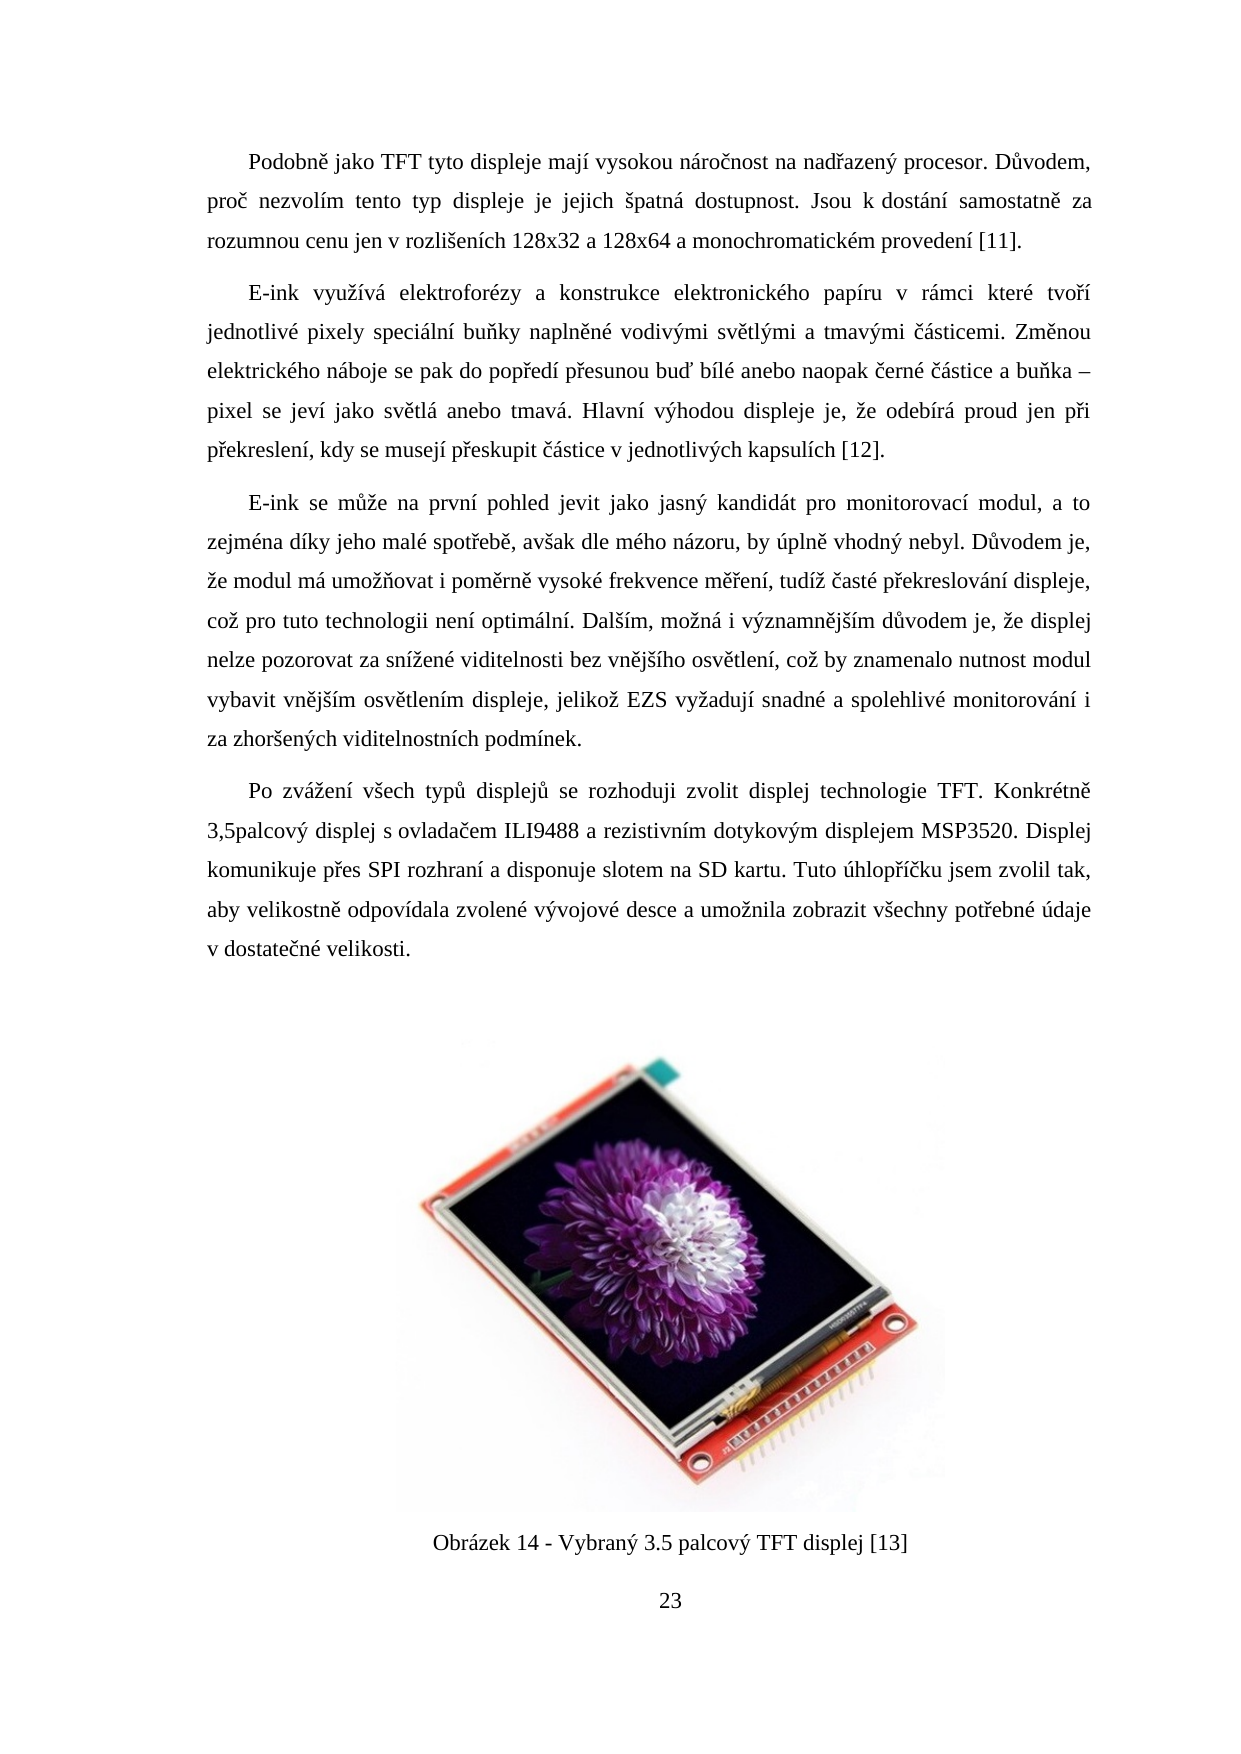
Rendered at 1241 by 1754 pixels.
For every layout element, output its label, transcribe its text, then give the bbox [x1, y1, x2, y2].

text E-ink se může na první pohled jevit jako jasný kandidát pro monitorovací modul, a to zejména díky jeho malé spotřebě, avšak dle mého názoru, by úplně vhodný nebyl. Důvodem je, že modul má umožňovat i poměrně vysoké frekvence měření, tudíž časté překreslování displeje, což pro tuto technologii není optimální. Dalším, možná i významnějším důvodem je, že displej nelze pozorovat za snížené viditelnosti bez vnějšího osvětlení, což by znamenalo nutnost modul vybavit vnějším osvětlením displeje, jelikož EZS vyžadují snadné a spolehlivé monitorování i za zhoršených viditelnostních podmínek. [207, 488, 1092, 752]
text Po zvážení všech typů displejů se rozhoduji zvolit displej technologie TFT. Konkrétně 3,5palcový displej s ovladačem ILI9488 a rezistivním dotykovým displejem MSP3520. Displej komunikuje přes SPI rozhraní a disponuje slotem na SD kartu. Tuto úhlopříčku jsem zvolil tak, aby velikostně odpovídala zvolené vývojové desce a umožnila zobrazit všechny potřebné údaje v dostatečné velikosti. [207, 777, 1092, 962]
text Podobně jako TFT tyto displeje mají vysokou náročnost na nadřazený procesor. Důvodem, proč nezvolím tento typ displeje je jejich špatná dostupnost. Jsou k dostání samostatně za rozumnou cenu jen v rozlišeních 128x32 a 128x64 a monochromatickém provedení [11]. [207, 148, 1092, 253]
text E-ink využívá elektroforézy a konstrukce elektronického papíru v rámci které tvoří jednotlivé pixely speciální buňky naplněné vodivými světlými a tmavými částicemi. Změnou elektrického náboje se pak do popředí přesunou buď bílé anebo naopak černé částice a buňka – pixel se jeví jako světlá anebo tmavá. Hlavní výhodou displeje je, že odebírá proud jen při překreslení, kdy se musejí přeskupit částice v jednotlivých kapsulích [12]. [207, 279, 1092, 463]
text Obrázek 14 - Vybraný 3.5 palcový TFT displej [13] [207, 1529, 1092, 1555]
picture [395, 1039, 945, 1512]
